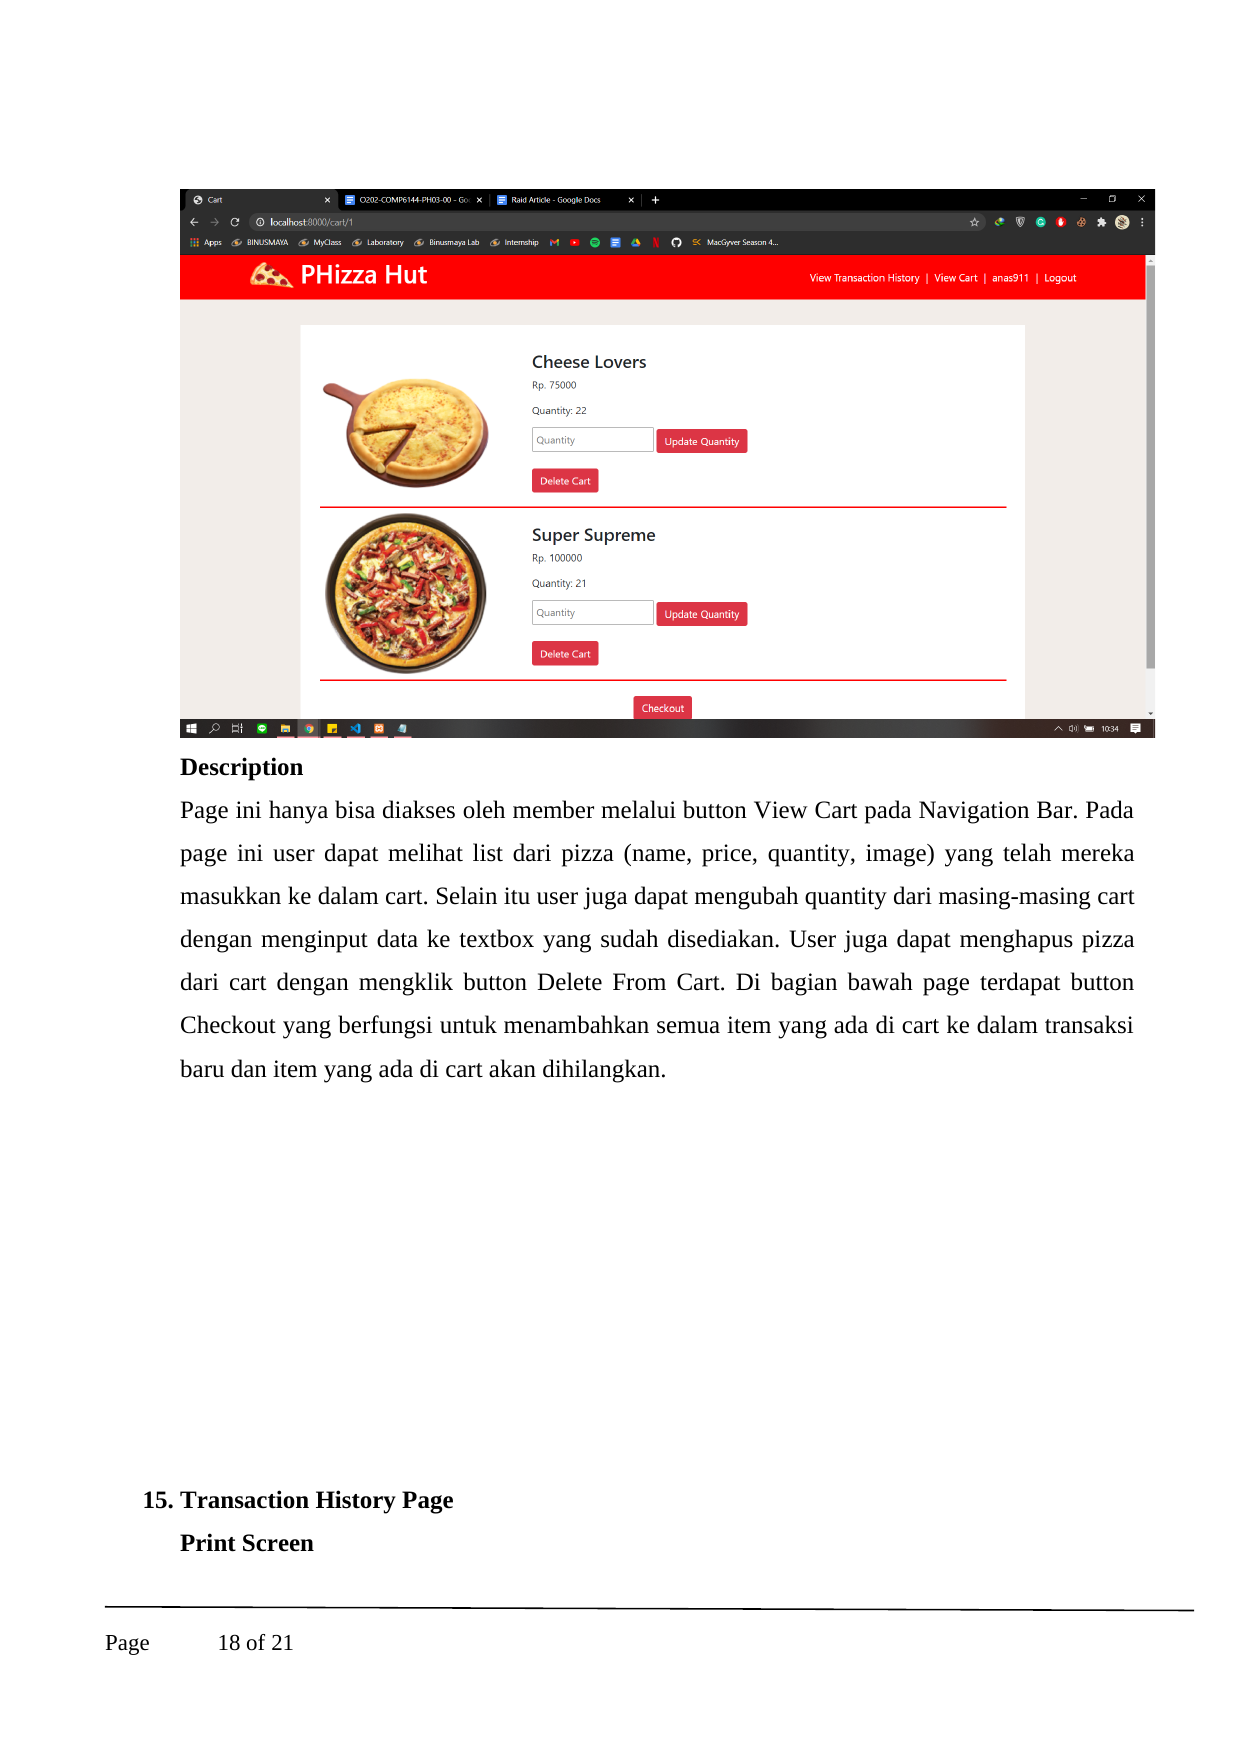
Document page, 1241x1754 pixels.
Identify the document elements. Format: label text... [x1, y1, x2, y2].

text Print Screen [180, 1528, 1135, 1557]
picture [180, 189, 1155, 738]
text Page ini hanya bisa diakses oleh member melalui button View Cart pada Navigation Bar. Pada page ini user dapat melihat list dari pizza (name, price, quantity, image) yang telah mereka masukkan ke dalam cart. Selain itu user juga dapat mengubah quantity dari masing-masing cart dengan menginput data ke textbox yang sudah disediakan. User juga dapat menghapus pizza dari cart dengan mengklik button Delete From Cart. Di bagian bawah page terdapat button Checkout yang berfungsi untuk menambahkan semua item yang ada di cart ke dalam transaksi baru dan item yang ada di cart akan dihilangkan. [180, 795, 1135, 1082]
text Description [180, 752, 1135, 781]
list Transaction History Page [142, 1485, 1135, 1514]
